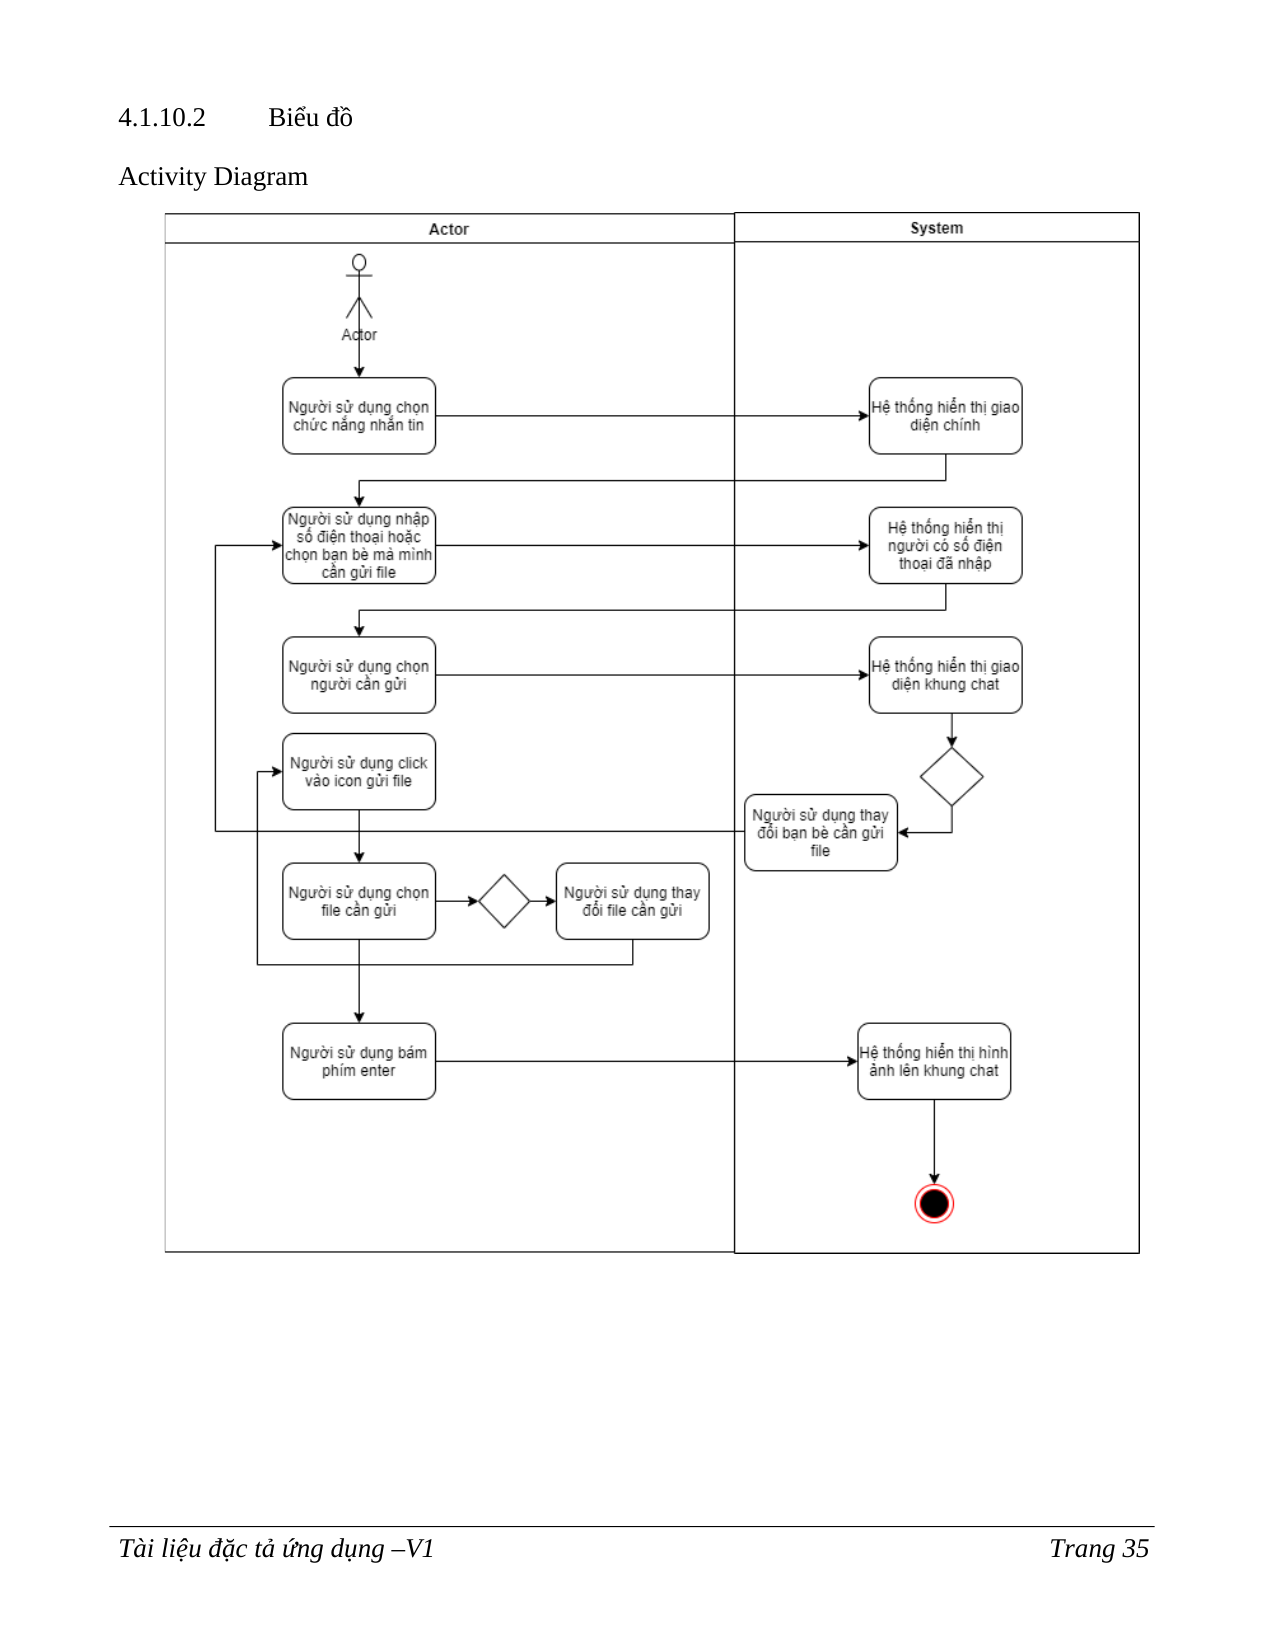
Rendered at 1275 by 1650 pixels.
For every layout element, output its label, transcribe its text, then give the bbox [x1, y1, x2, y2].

text Activity Diagram [118, 160, 1186, 191]
picture [164, 212, 1140, 1254]
subtitle Biểu đồ [118, 101, 1186, 132]
